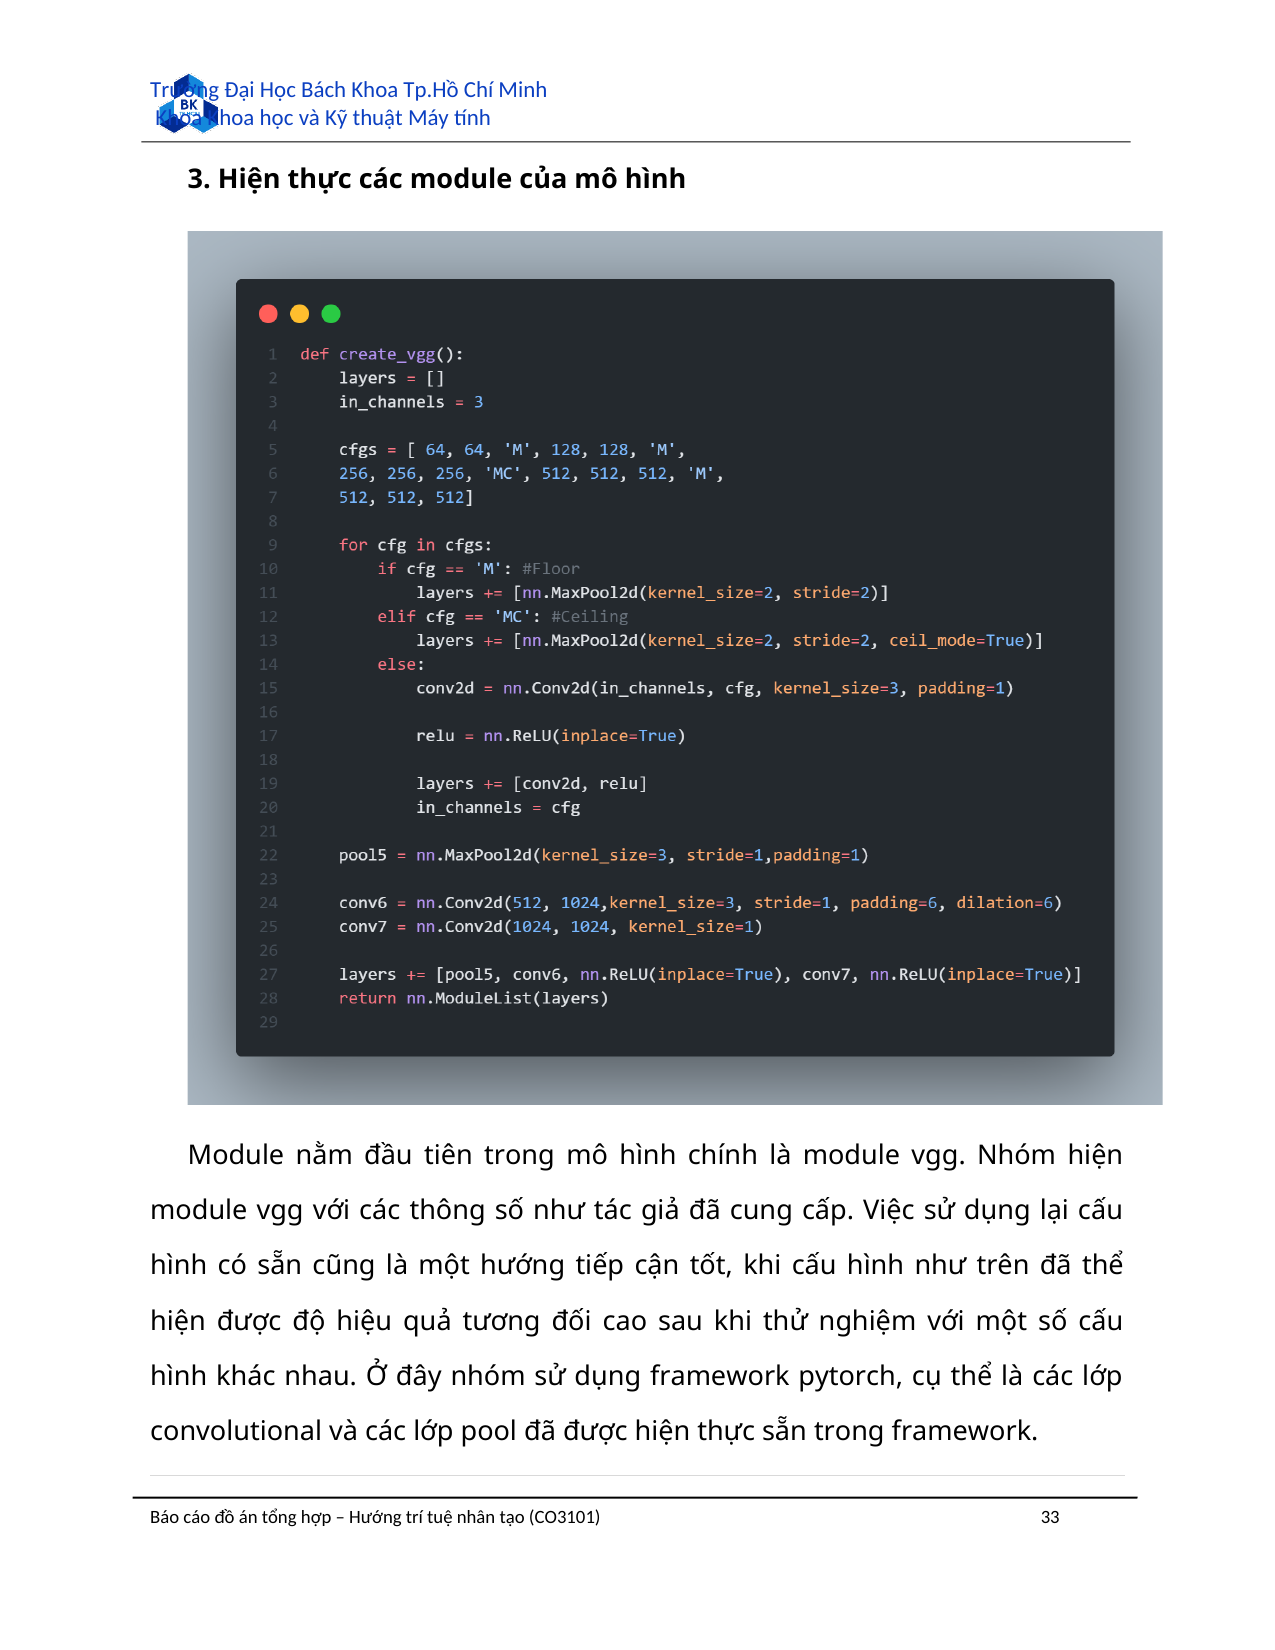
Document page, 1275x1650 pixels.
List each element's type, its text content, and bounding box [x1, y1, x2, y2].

picture [214, 112, 218, 123]
picture [158, 72, 218, 134]
subtitle 3. Hiện thực các module của mô hình [150, 159, 1125, 196]
text Module nằm đầu tiên trong mô hình chính là module vgg. Nhóm hiện module vgg với các thông số như tác giả đã cung cấp. Việc sử dụng lại cấu hình có sẵn cũng là một hướng tiếp cận tốt, khi cấu hình như trên đã thể hiện được độ hiệu quả tương đối cao sau khi thử nghiệm với một số cấu hình khác nhau. Ở đây nhóm sử dụng framework pytorch, cụ thể là các lớp convolutional và các lớp pool đã được hiện thực sẵn trong framework. [150, 1135, 1125, 1449]
picture [187, 231, 1163, 1105]
